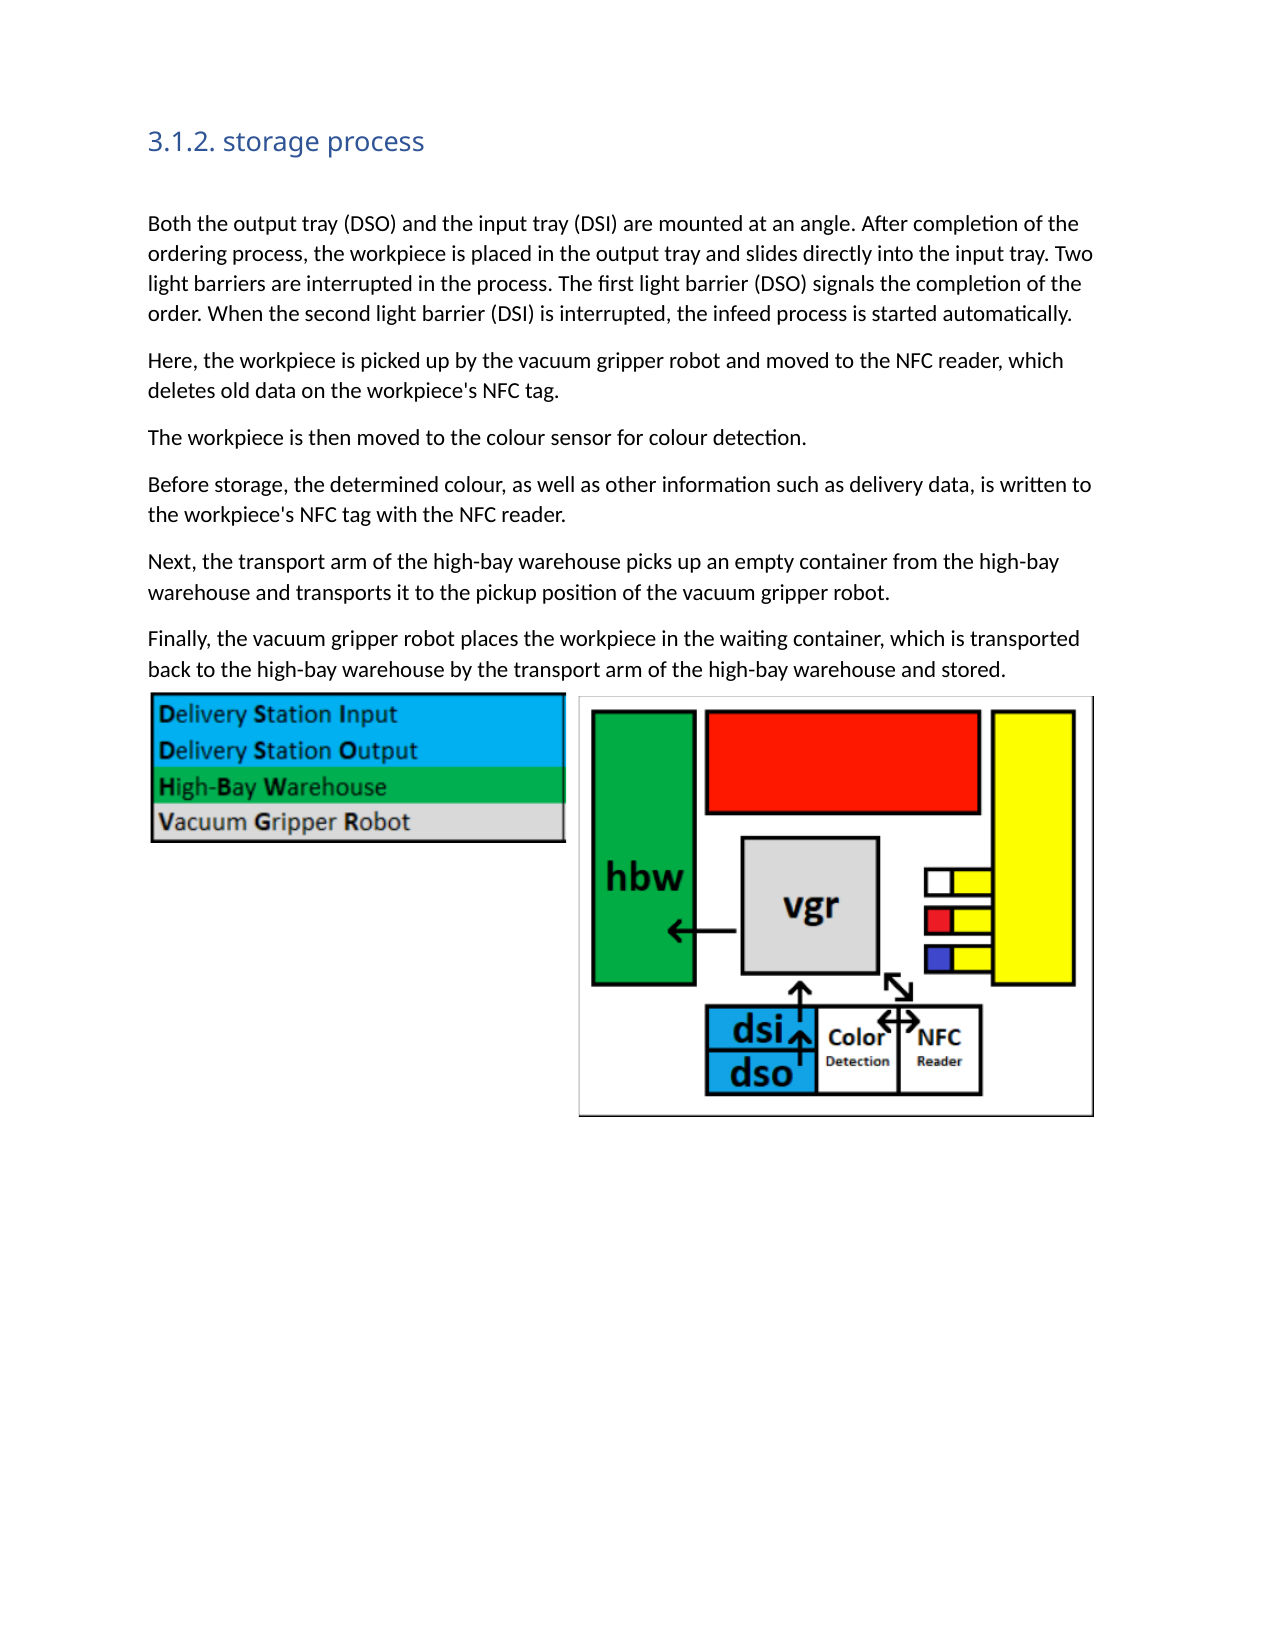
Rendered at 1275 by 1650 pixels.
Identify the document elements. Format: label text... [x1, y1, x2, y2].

subtitle 3.1.2. storage process [148, 122, 1127, 159]
picture [268, 708, 272, 720]
picture [390, 708, 394, 718]
text Before storage, the determined colour, as well as other information such as delivery data, is written to the workpiece's NFC tag with the NFC reader. [148, 470, 1127, 529]
picture [255, 706, 266, 721]
picture [578, 696, 1094, 1117]
picture [339, 743, 345, 758]
picture [147, 691, 567, 843]
picture [160, 743, 164, 757]
text Next, the transport arm of the high-bay warehouse picks up an empty container from the high-bay warehouse and transports it to the pickup position of the vacuum gripper robot. [148, 547, 1127, 606]
text The workpiece is then moved to the colour sensor for colour detection. [148, 423, 1127, 452]
text Both the output tray (DSO) and the input tray (DSI) are mounted at an angle. After completion of the ordering process, the workpiece is placed in the output tray and slides directly into the input tray. Two light barriers are interrupted in the process. The first light barrier (DSO) signals the completion of the order. When the second light barrier (DSI) is interrupted, the infeed process is started automatically. [148, 209, 1127, 328]
picture [290, 709, 294, 722]
picture [255, 743, 266, 757]
picture [169, 707, 175, 720]
text Here, the workpiece is picked up by the vacuum gripper robot and moved to the NFC reader, which deletes old data on the workpiece's NFC tag. [148, 346, 1127, 405]
picture [351, 743, 357, 757]
picture [160, 706, 164, 721]
text Finally, the vacuum gripper robot places the workpiece in the waiting container, which is transported back to the high-bay warehouse by the transport arm of the high-bay warehouse and stored. [148, 624, 1127, 683]
picture [169, 743, 175, 757]
